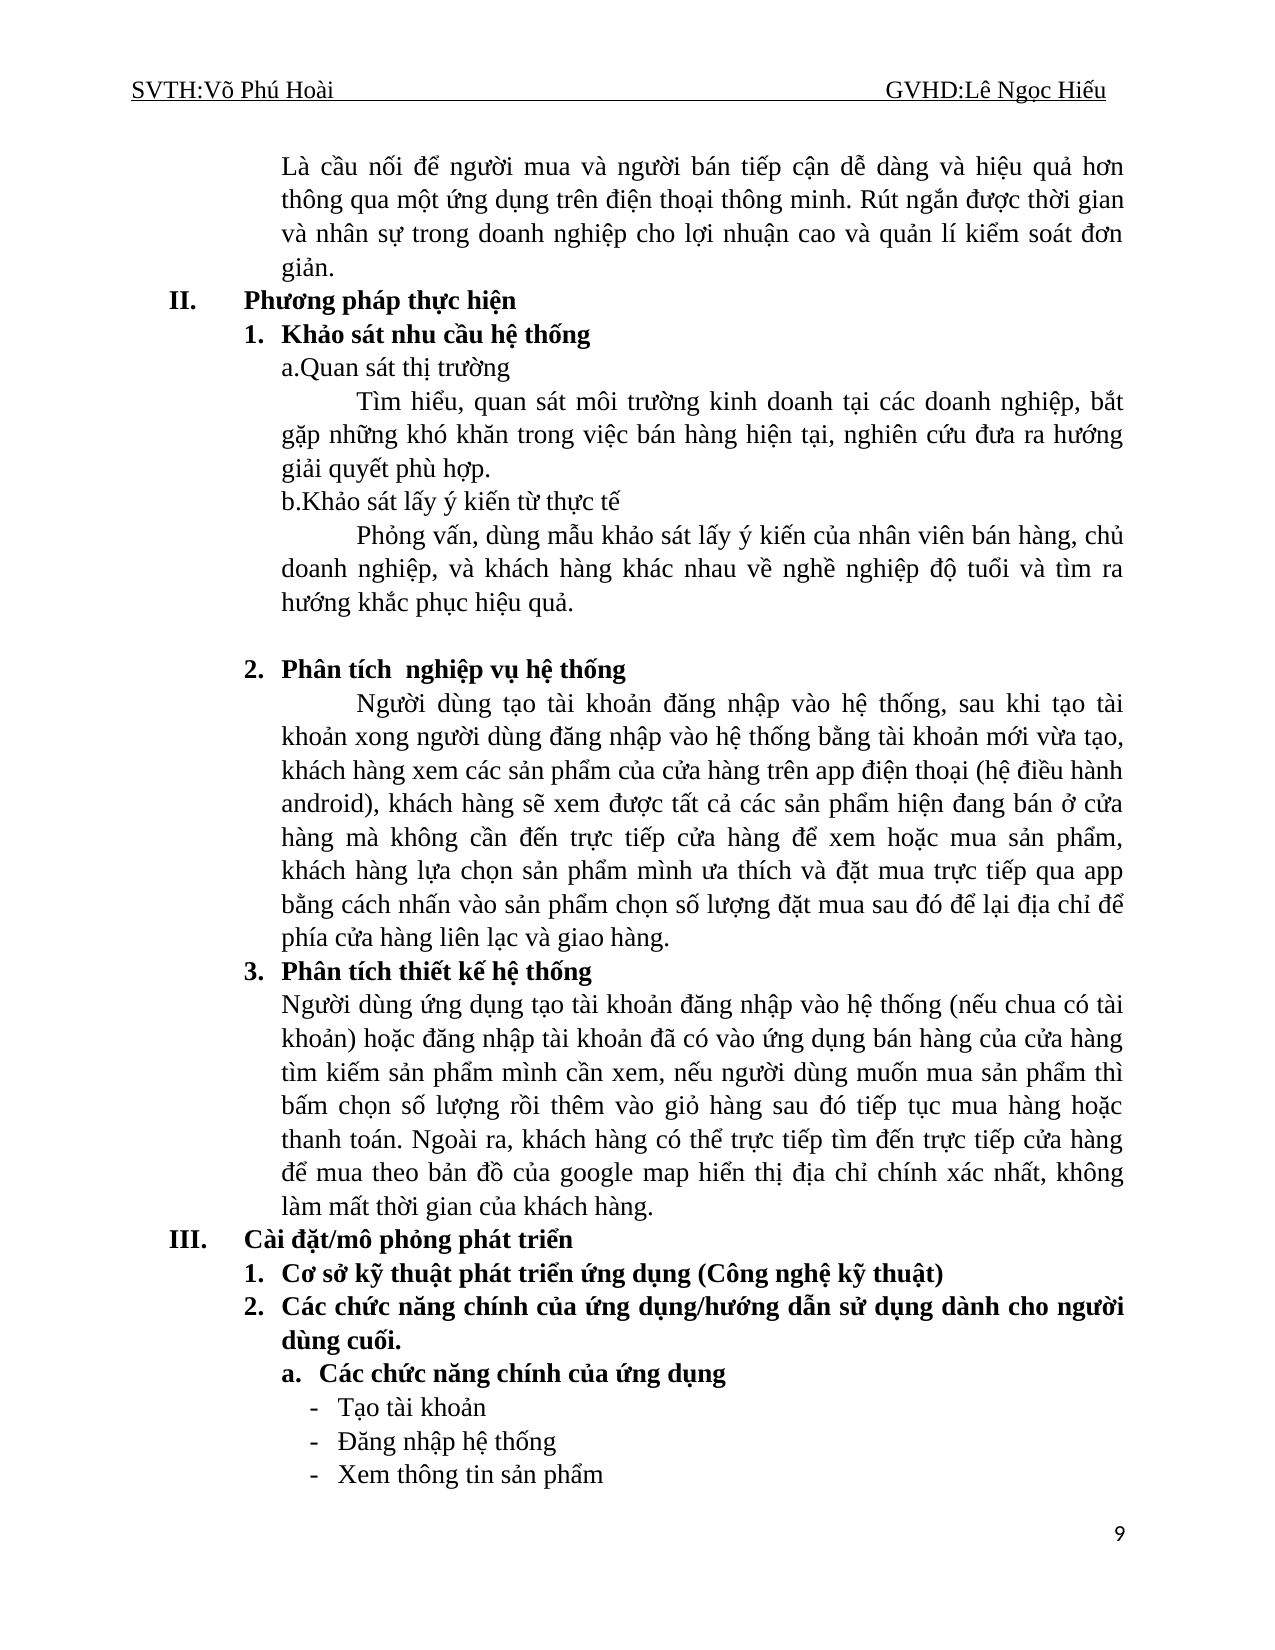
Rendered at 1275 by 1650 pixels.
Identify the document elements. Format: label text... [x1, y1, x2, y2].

list Các chức năng chính của ứng dụng/hướng dẫn sử dụng dành cho người dùng cuối. [244, 1290, 1125, 1355]
list Đăng nhập hệ thống [309, 1424, 1125, 1456]
list Tìm hiểu, quan sát môi trường kinh doanh tại các doanh nghiệp, bắt gặp những khó khăn trong việc bán hàng hiện tại, nghiên cứu đưa ra hướng giải quyết phù hợp. [281, 385, 1125, 483]
list a.Quan sát thị trường [281, 351, 1125, 382]
list Các chức năng chính của ứng dụng [281, 1357, 1125, 1389]
list Phỏng vấn, dùng mẫu khảo sát lấy ý kiến của nhân viên bán hàng, chủ doanh nghiệp, và khách hàng khác nhau về nghề nghiệp độ tuổi và tìm ra hướng khắc phục hiệu quả. [281, 519, 1125, 617]
list Là cầu nối để người mua và người bán tiếp cận dễ dàng và hiệu quả hơn thông qua một ứng dụng trên điện thoại thông minh. Rút ngắn được thời gian và nhân sự trong doanh nghiệp cho lợi nhuận cao và quản lí kiểm soát đơn giản. [281, 150, 1125, 282]
list Phương pháp thực hiện [169, 284, 1125, 315]
list Người dùng tạo tài khoản đăng nhập vào hệ thống, sau khi tạo tài khoản xong người dùng đăng nhập vào hệ thống bằng tài khoản mới vừa tạo, khách hàng xem các sản phẩm của cửa hàng trên app điện thoại (hệ điều hành android), khách hàng sẽ xem được tất cả các sản phẩm hiện đang bán ở cửa hàng mà không cần đến trực tiếp cửa hàng để xem hoặc mua sản phẩm, khách hàng lựa chọn sản phẩm mình ưa thích và đặt mua trực tiếp qua app bằng cách nhấn vào sản phẩm chọn số lượng đặt mua sau đó để lại địa chỉ để phía cửa hàng liên lạc và giao hàng. [281, 687, 1125, 953]
list Tạo tài khoản [309, 1391, 1125, 1422]
list Người dùng ứng dụng tạo tài khoản đăng nhập vào hệ thống (nếu chua có tài khoản) hoặc đăng nhập tài khoản đã có vào ứng dụng bán hàng của cửa hàng tìm kiếm sản phẩm mình cần xem, nếu người dùng muốn mua sản phẩm thì bấm chọn số lượng rồi thêm vào giỏ hàng sau đó tiếp tục mua hàng hoặc thanh toán. Ngoài ra, khách hàng có thể trực tiếp tìm đến trực tiếp cửa hàng để mua theo bản đồ của google map hiển thị địa chỉ chính xác nhất, không làm mất thời gian của khách hàng. [281, 988, 1125, 1221]
list Xem thông tin sản phẩm [309, 1458, 1125, 1489]
list Phân tích nghiệp vụ hệ thống [244, 653, 1125, 684]
list Cơ sở kỹ thuật phát triển ứng dụng (Công nghệ kỹ thuật) [244, 1257, 1125, 1288]
list b.Khảo sát lấy ý kiến từ thực tế [281, 485, 1125, 517]
list Cài đặt/mô phỏng phát triển [169, 1223, 1125, 1254]
list Khảo sát nhu cầu hệ thống [244, 318, 1125, 349]
list Phân tích thiết kế hệ thống [244, 955, 1125, 986]
